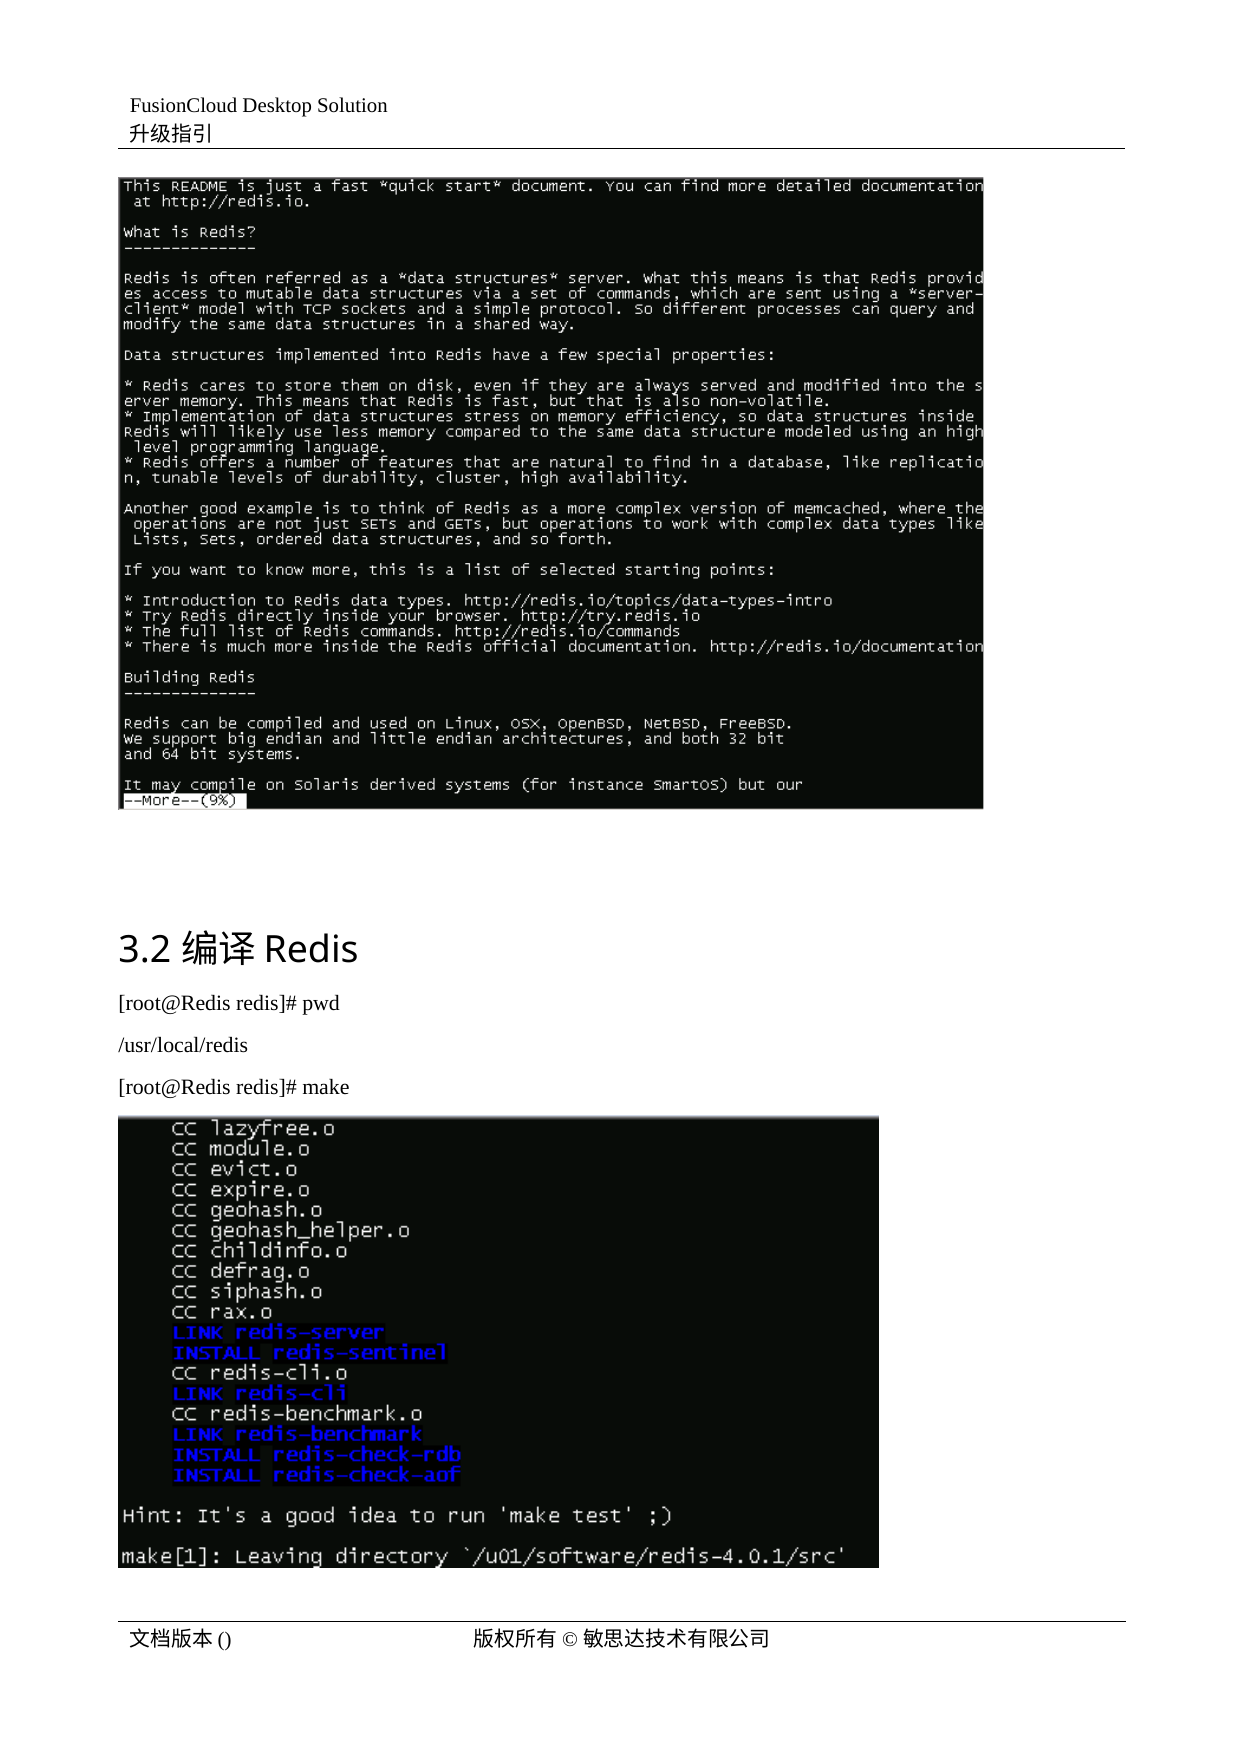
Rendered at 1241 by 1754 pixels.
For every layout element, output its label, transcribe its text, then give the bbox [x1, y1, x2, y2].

text /usr/local/redis [118, 1032, 1122, 1057]
picture [118, 1115, 879, 1568]
subtitle 编译Redis [118, 919, 1122, 973]
text [root@Redis redis]# pwd [118, 990, 1122, 1015]
picture [118, 177, 984, 810]
text [root@Redis redis]# make [118, 1074, 1122, 1099]
